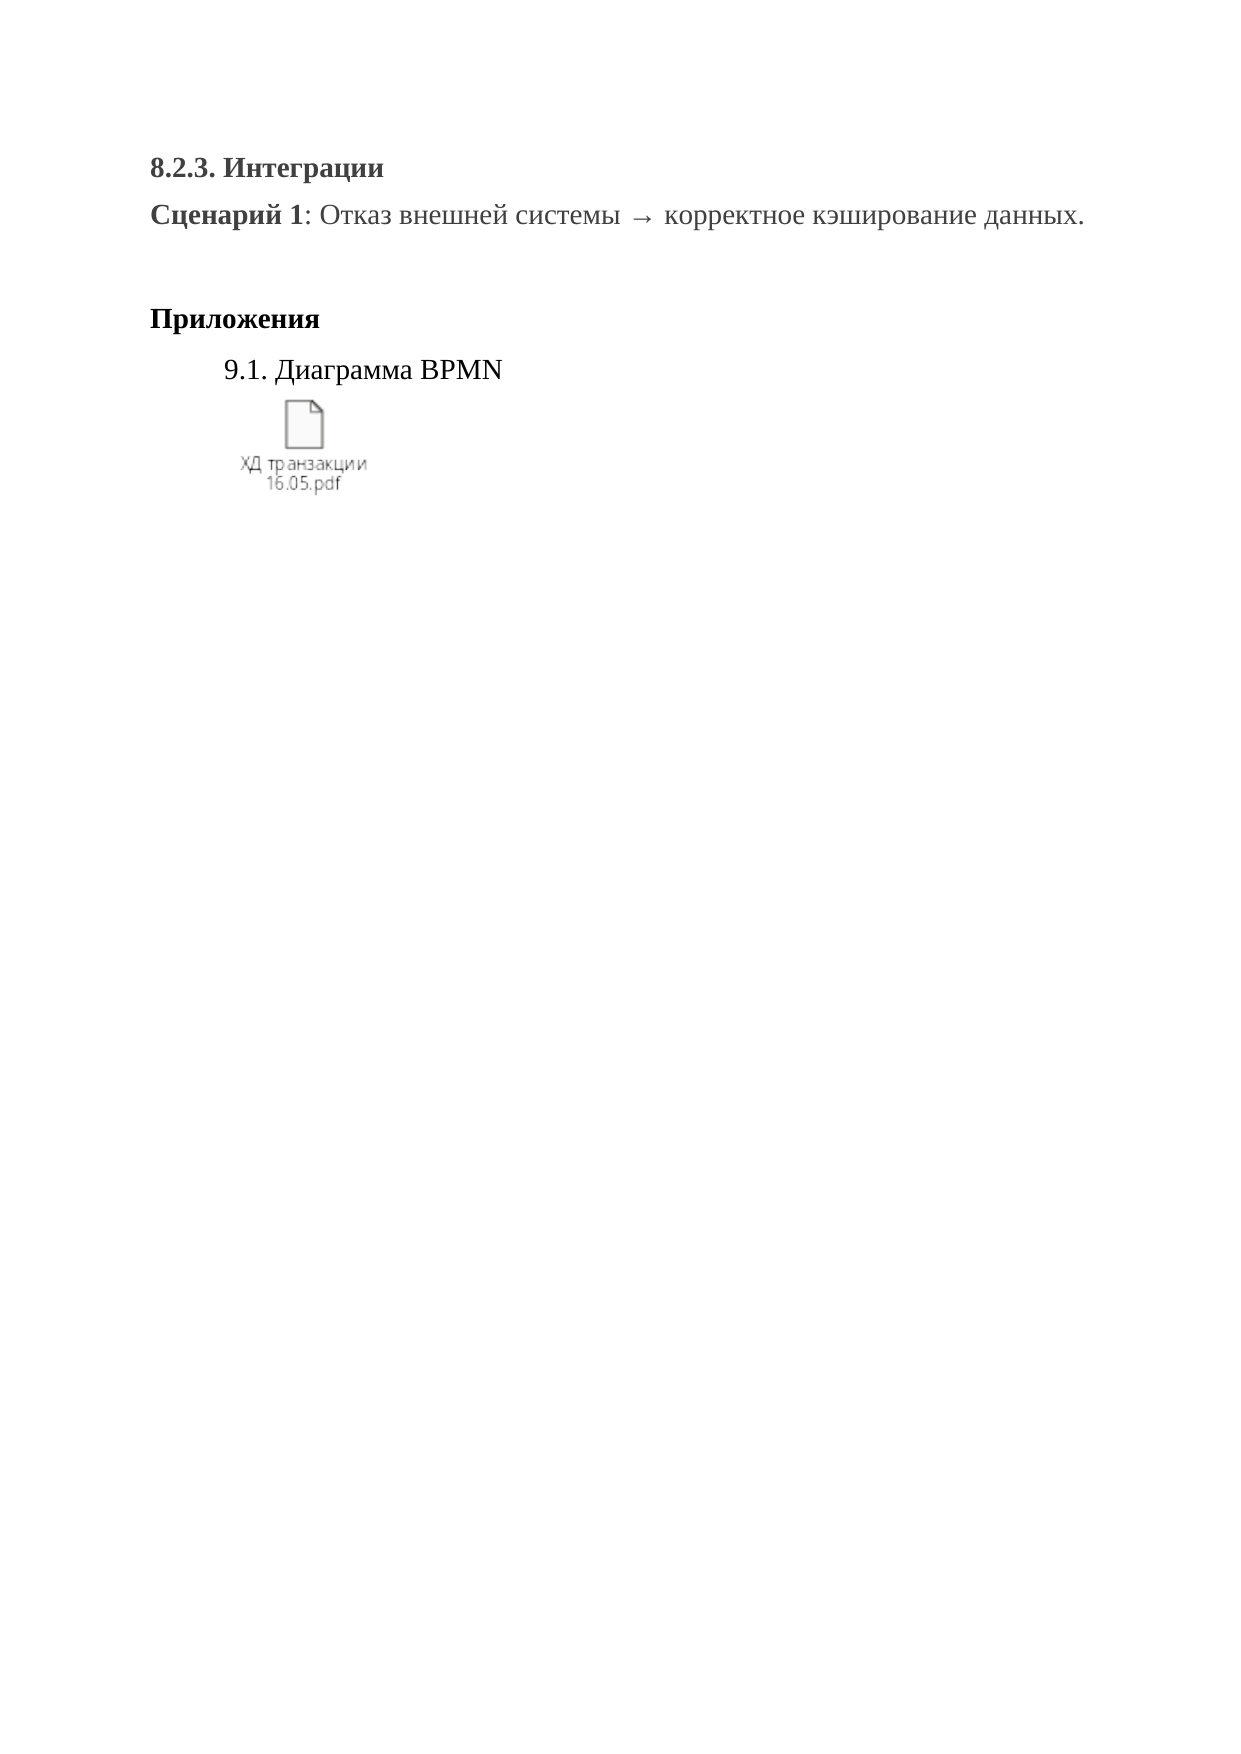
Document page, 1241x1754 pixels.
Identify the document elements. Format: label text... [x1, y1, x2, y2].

text 9.1. Диаграмма BPMN [150, 352, 1139, 385]
text Сценарий 1: Отказ внешней системы → корректное кэширование данных. [150, 197, 1154, 230]
subtitle 8.2.3. Интеграции [150, 150, 1154, 183]
subtitle Приложения [150, 301, 1154, 334]
